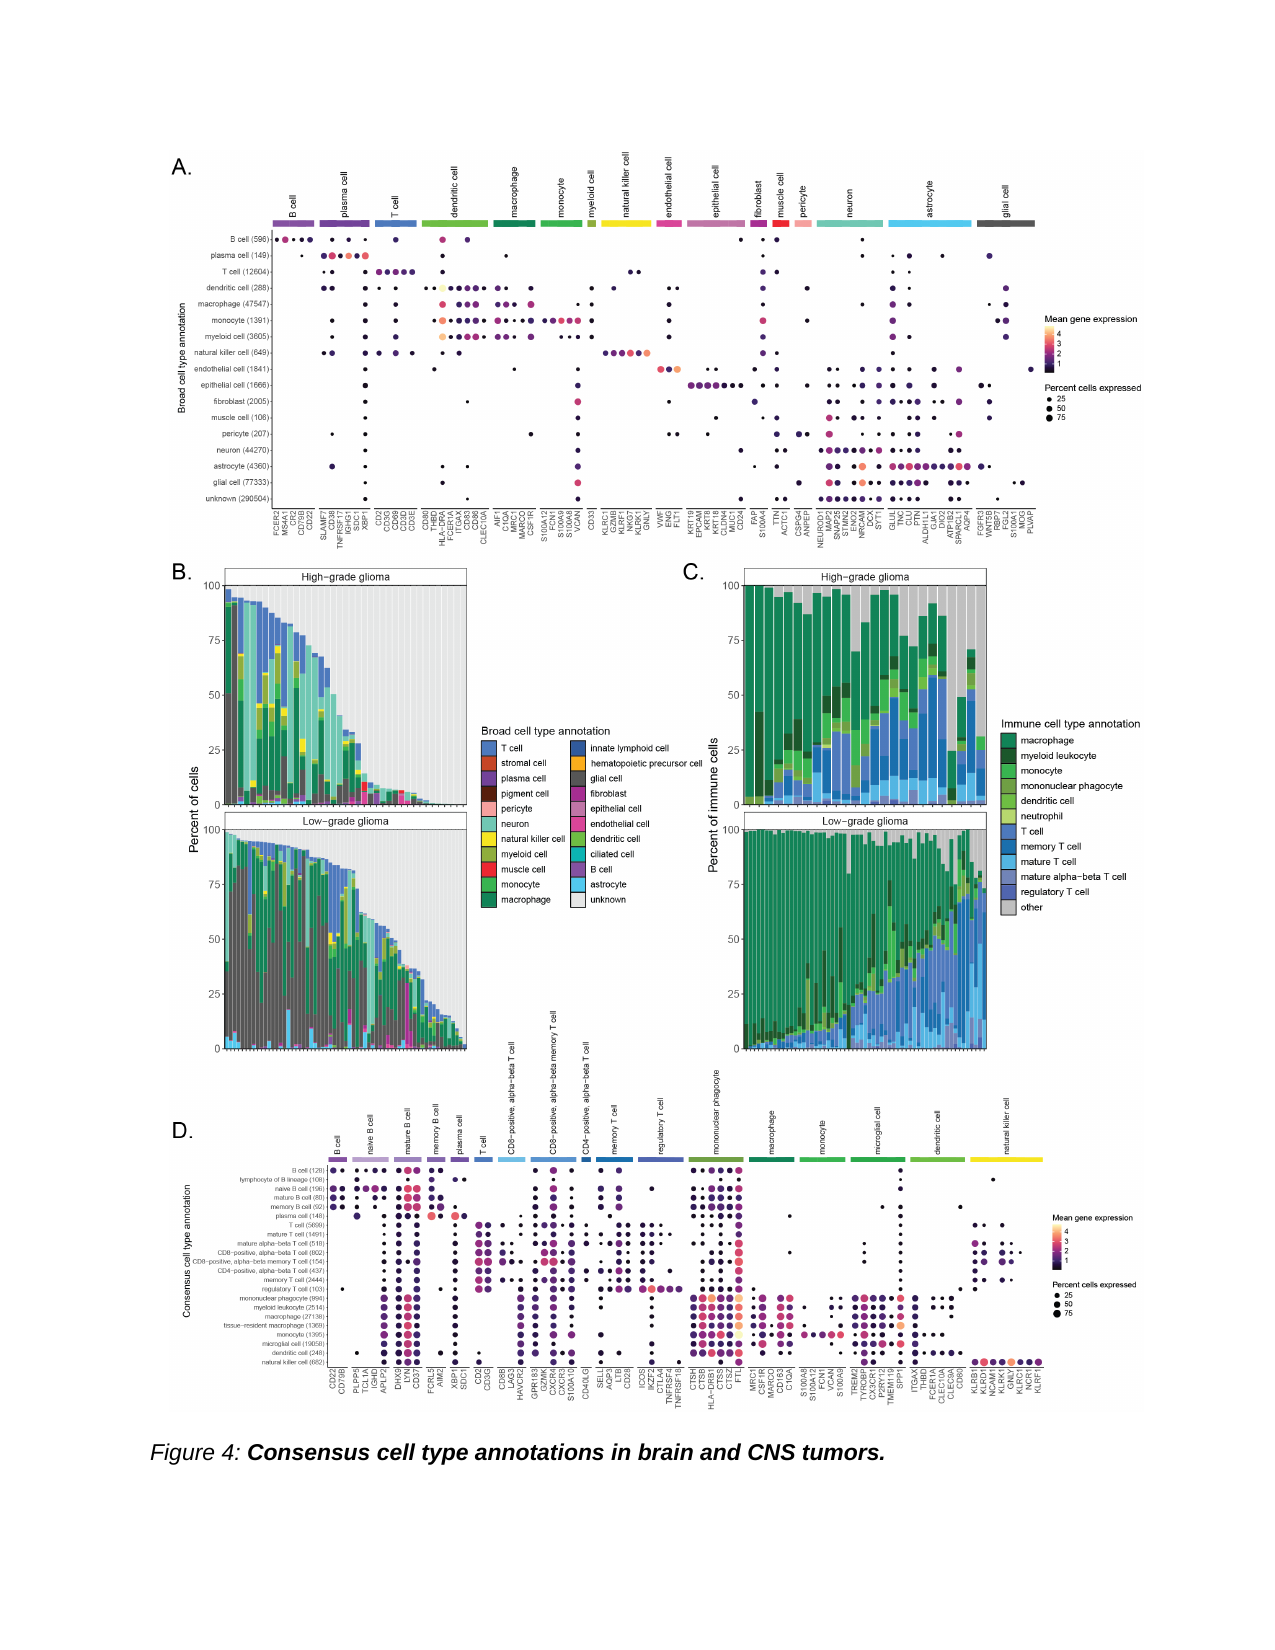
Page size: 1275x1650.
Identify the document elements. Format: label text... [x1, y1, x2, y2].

text Figure 4: Consensus cell type annotations in brain and CNS tumors. [150, 1439, 1125, 1466]
picture [168, 150, 1144, 1412]
